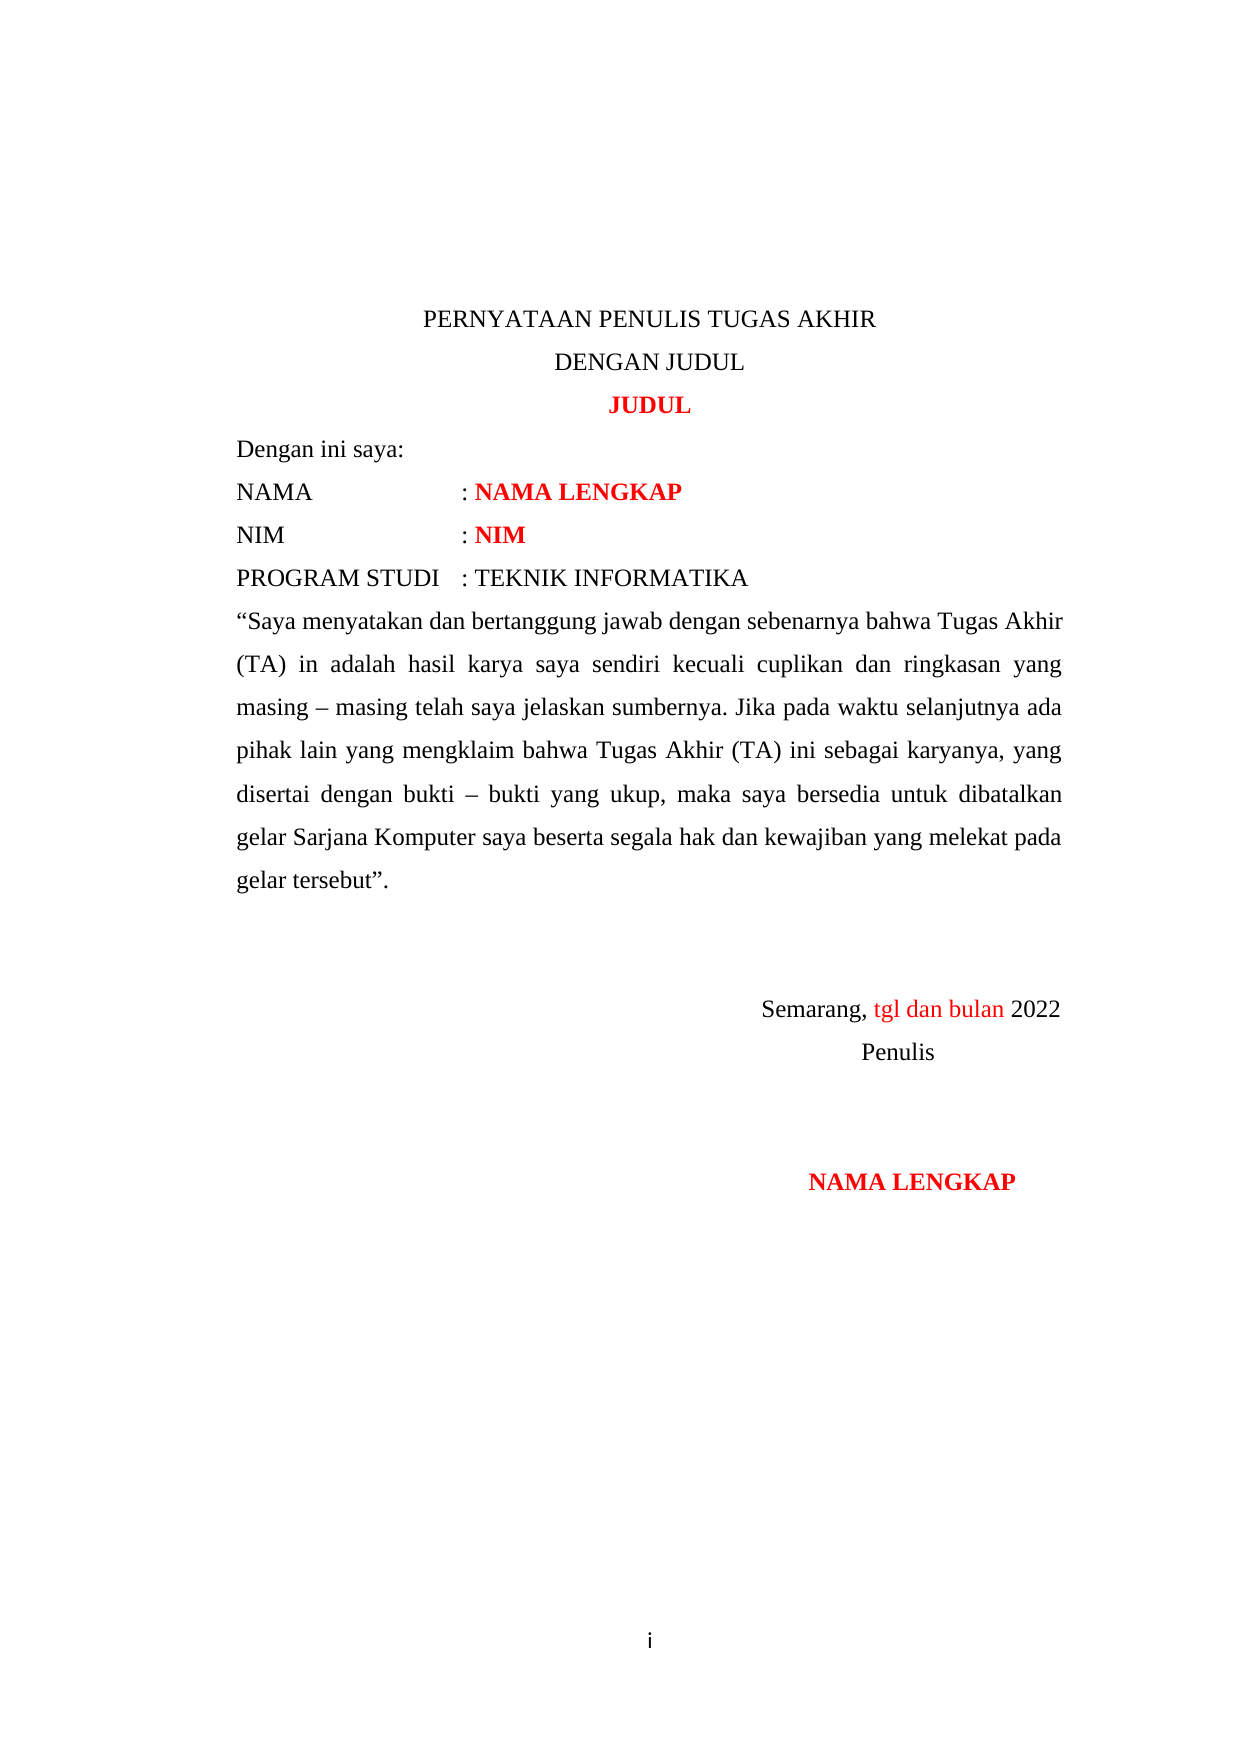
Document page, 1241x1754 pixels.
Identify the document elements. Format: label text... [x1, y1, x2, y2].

text “Saya menyatakan dan bertanggung jawab dengan sebenarnya bahwa Tugas Akhir (TA) in adalah hasil karya saya sendiri kecuali cuplikan dan ringkasan yang masing – masing telah saya jelaskan sumbernya. Jika pada waktu selanjutnya ada pihak lain yang mengklaim bahwa Tugas Akhir (TA) ini sebagai karyanya, yang disertai dengan bukti – bukti yang ukup, maka saya bersedia untuk dibatalkan gelar Sarjana Komputer saya beserta segala hak dan kewajiban yang melekat pada gelar tersebut”. [236, 606, 1063, 894]
text Penulis [836, 1037, 1063, 1066]
text NAMA LENGKAP [236, 1167, 1063, 1196]
text Semarang, tgl dan bulan 2022 [761, 994, 1063, 1023]
text Dengan ini saya: [236, 434, 1063, 462]
text PROGRAM STUDI : TEKNIK INFORMATIKA [236, 563, 1063, 592]
text NIM : NIM [236, 520, 1063, 549]
subtitle PERNYATAAN PENULIS TUGAS AKHIR [236, 304, 1063, 333]
text DENGAN JUDUL [236, 347, 1063, 376]
text NAMA : NAMA LENGKAP [236, 477, 1063, 506]
text JUDUL [236, 391, 1063, 419]
